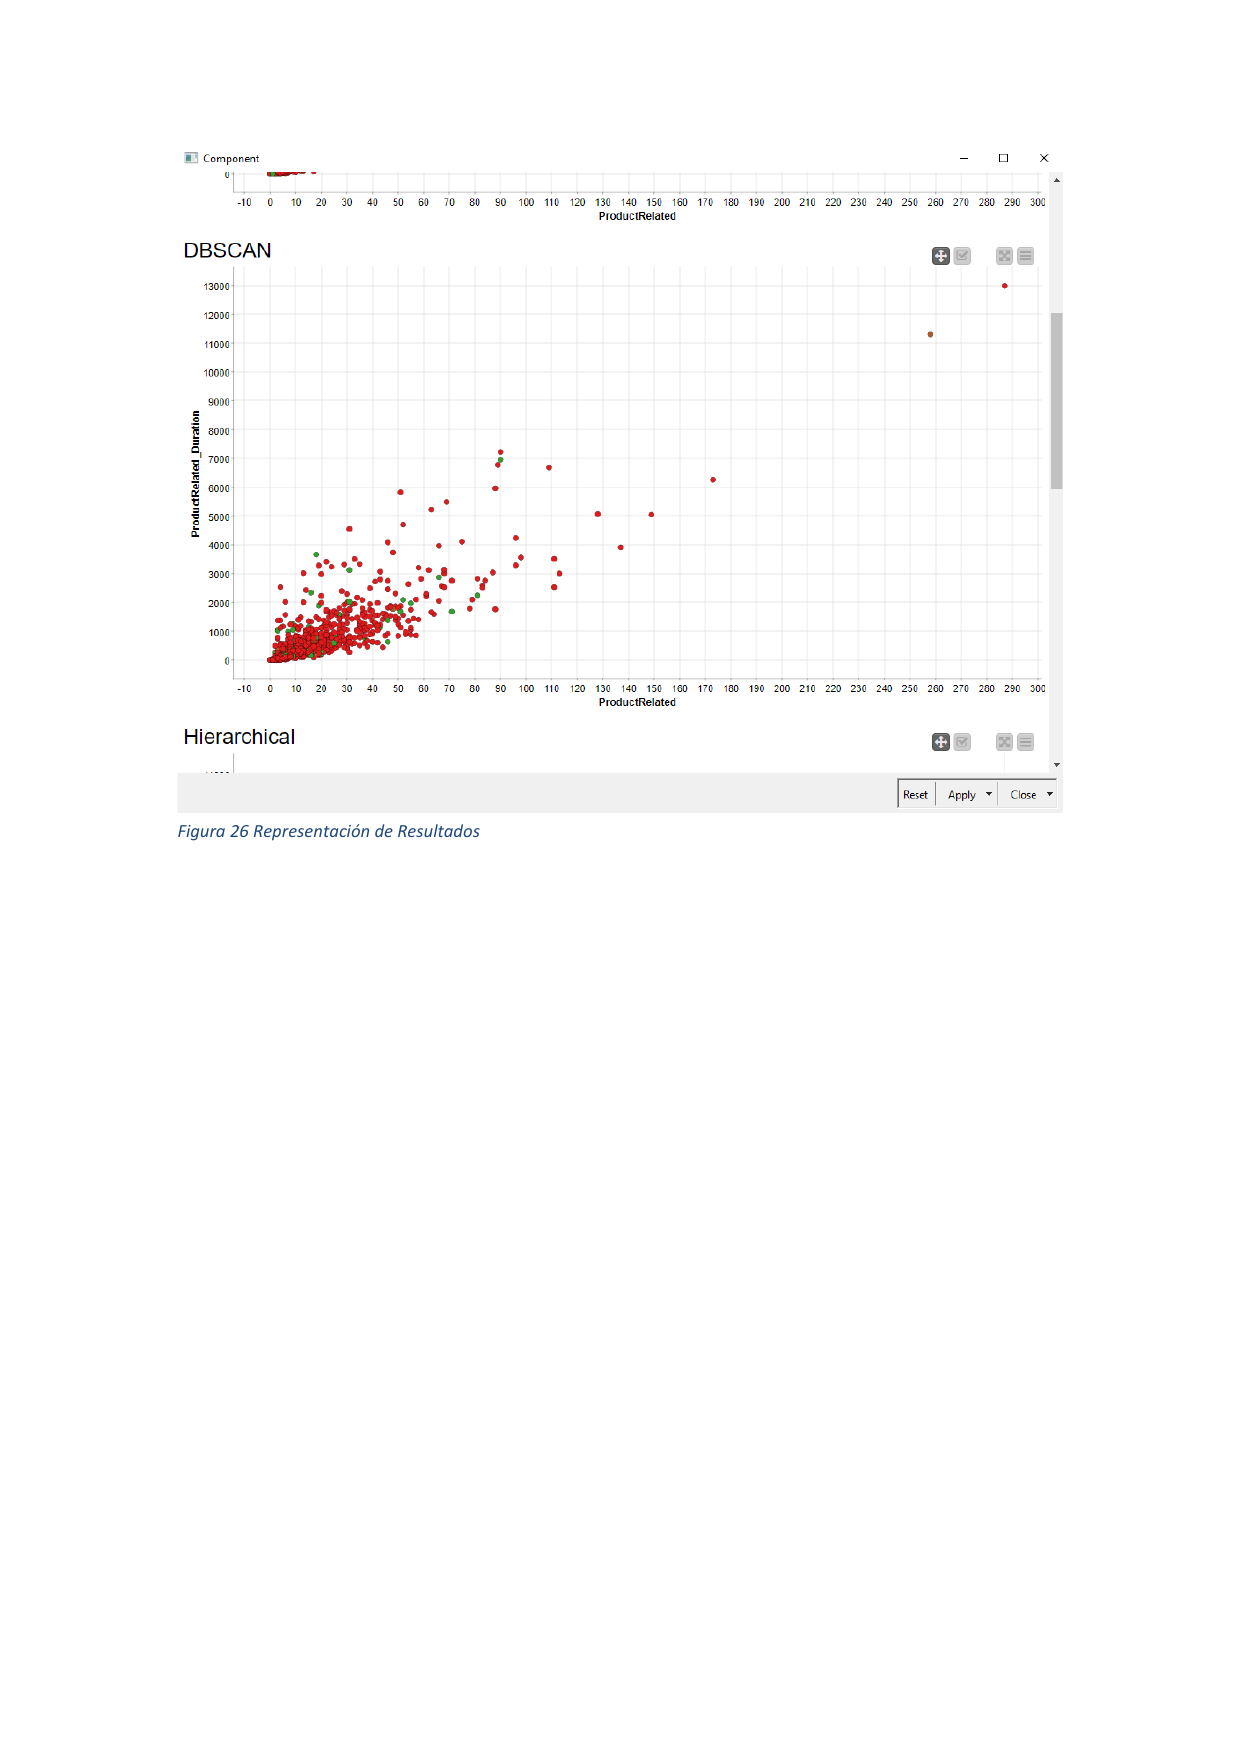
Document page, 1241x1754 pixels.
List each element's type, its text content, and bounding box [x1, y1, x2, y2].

picture [177, 147, 1063, 813]
